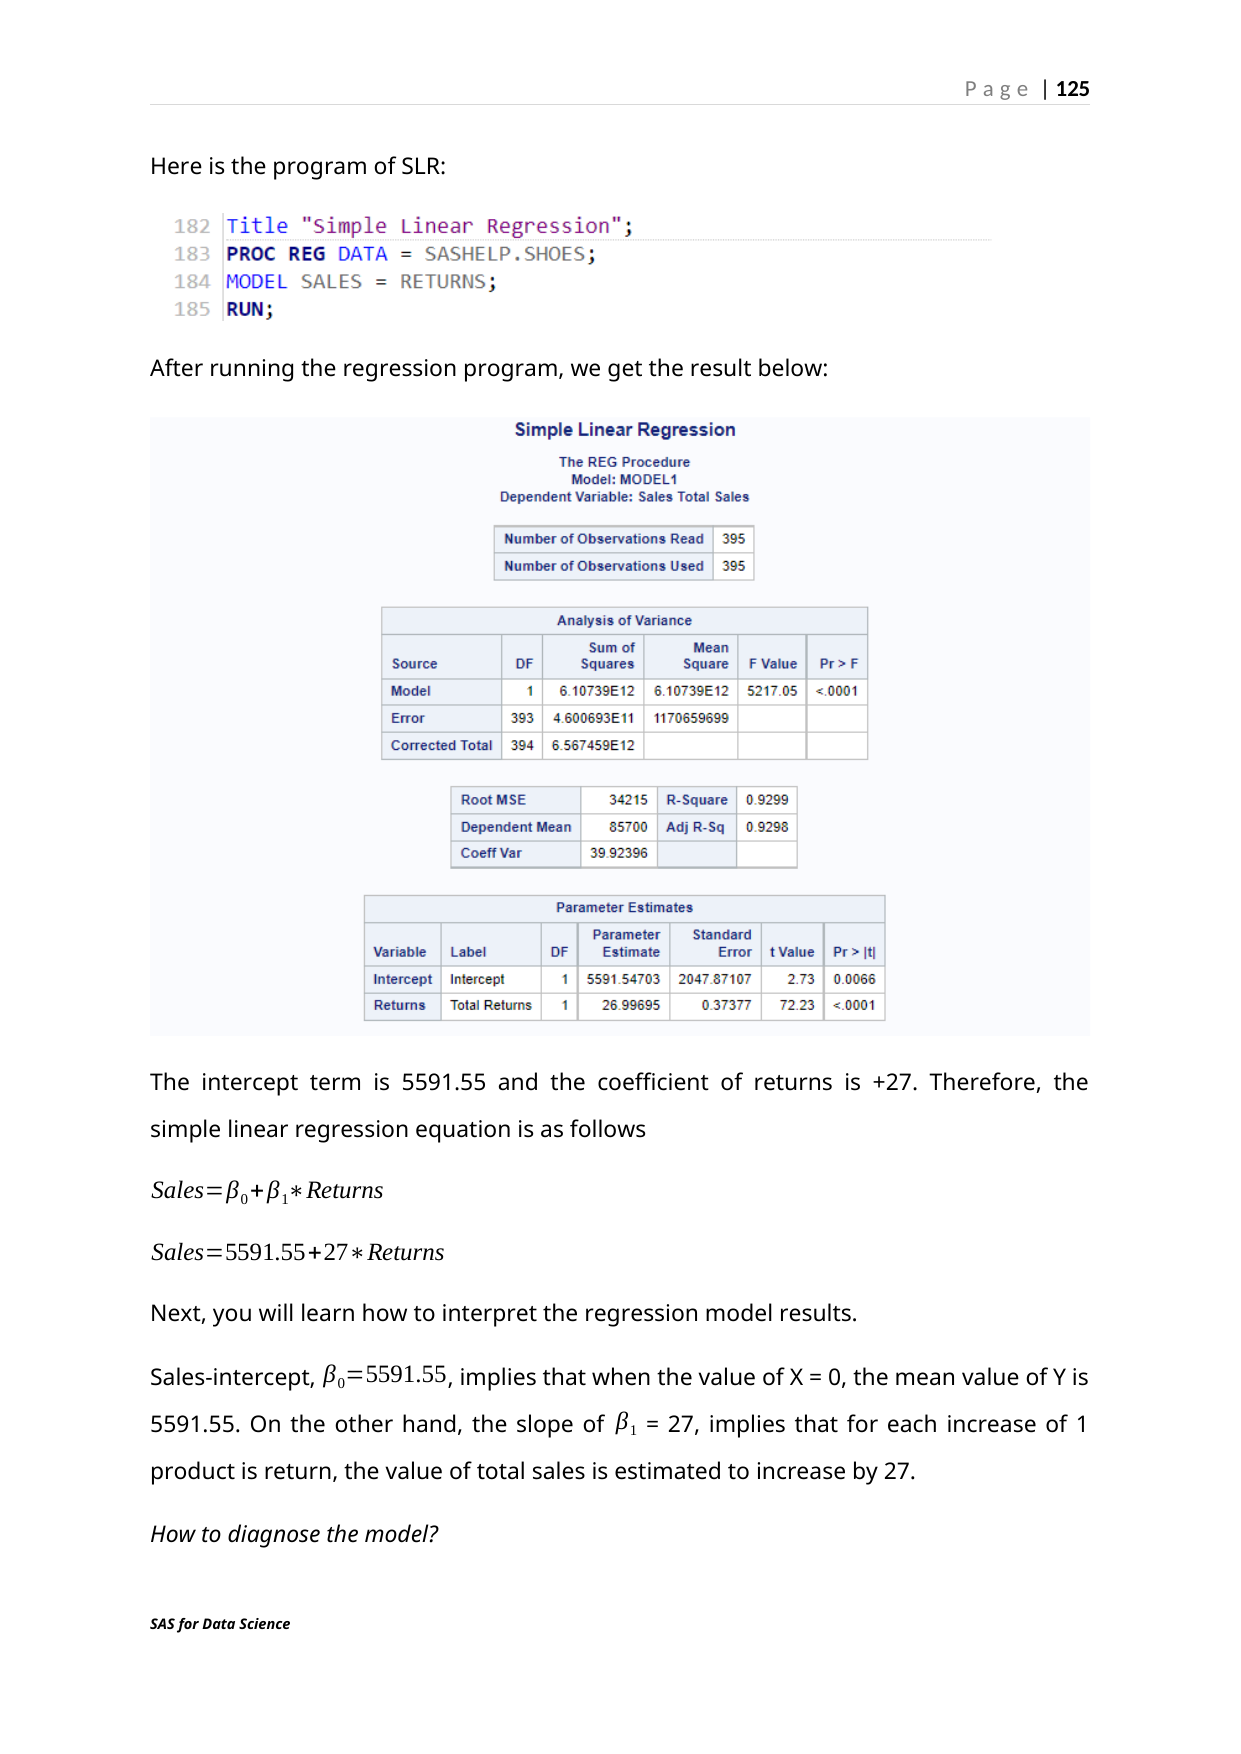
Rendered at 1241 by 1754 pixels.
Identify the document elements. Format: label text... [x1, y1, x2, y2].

text After running the regression program, we get the result below: [150, 352, 1090, 383]
picture [150, 415, 1091, 1036]
text The intercept term is 5591.55 and the coefficient of returns is +27. Therefore, the simple linear regression equation is as follows [150, 1066, 1090, 1144]
text How to diagnose the model? [150, 1518, 1090, 1549]
picture [150, 213, 992, 321]
text Here is the program of SLR: [150, 150, 1090, 181]
text Sales-intercept, , implies that when the value of X = 0, the mean value of Y is 5591.55. On the other hand, the slope of = 27, implies that for each increase of 1 product is return, the value of total sales is estimated to increase by 27. [150, 1361, 1090, 1486]
text Next, you will learn how to interpret the regression model results. [150, 1297, 1090, 1328]
